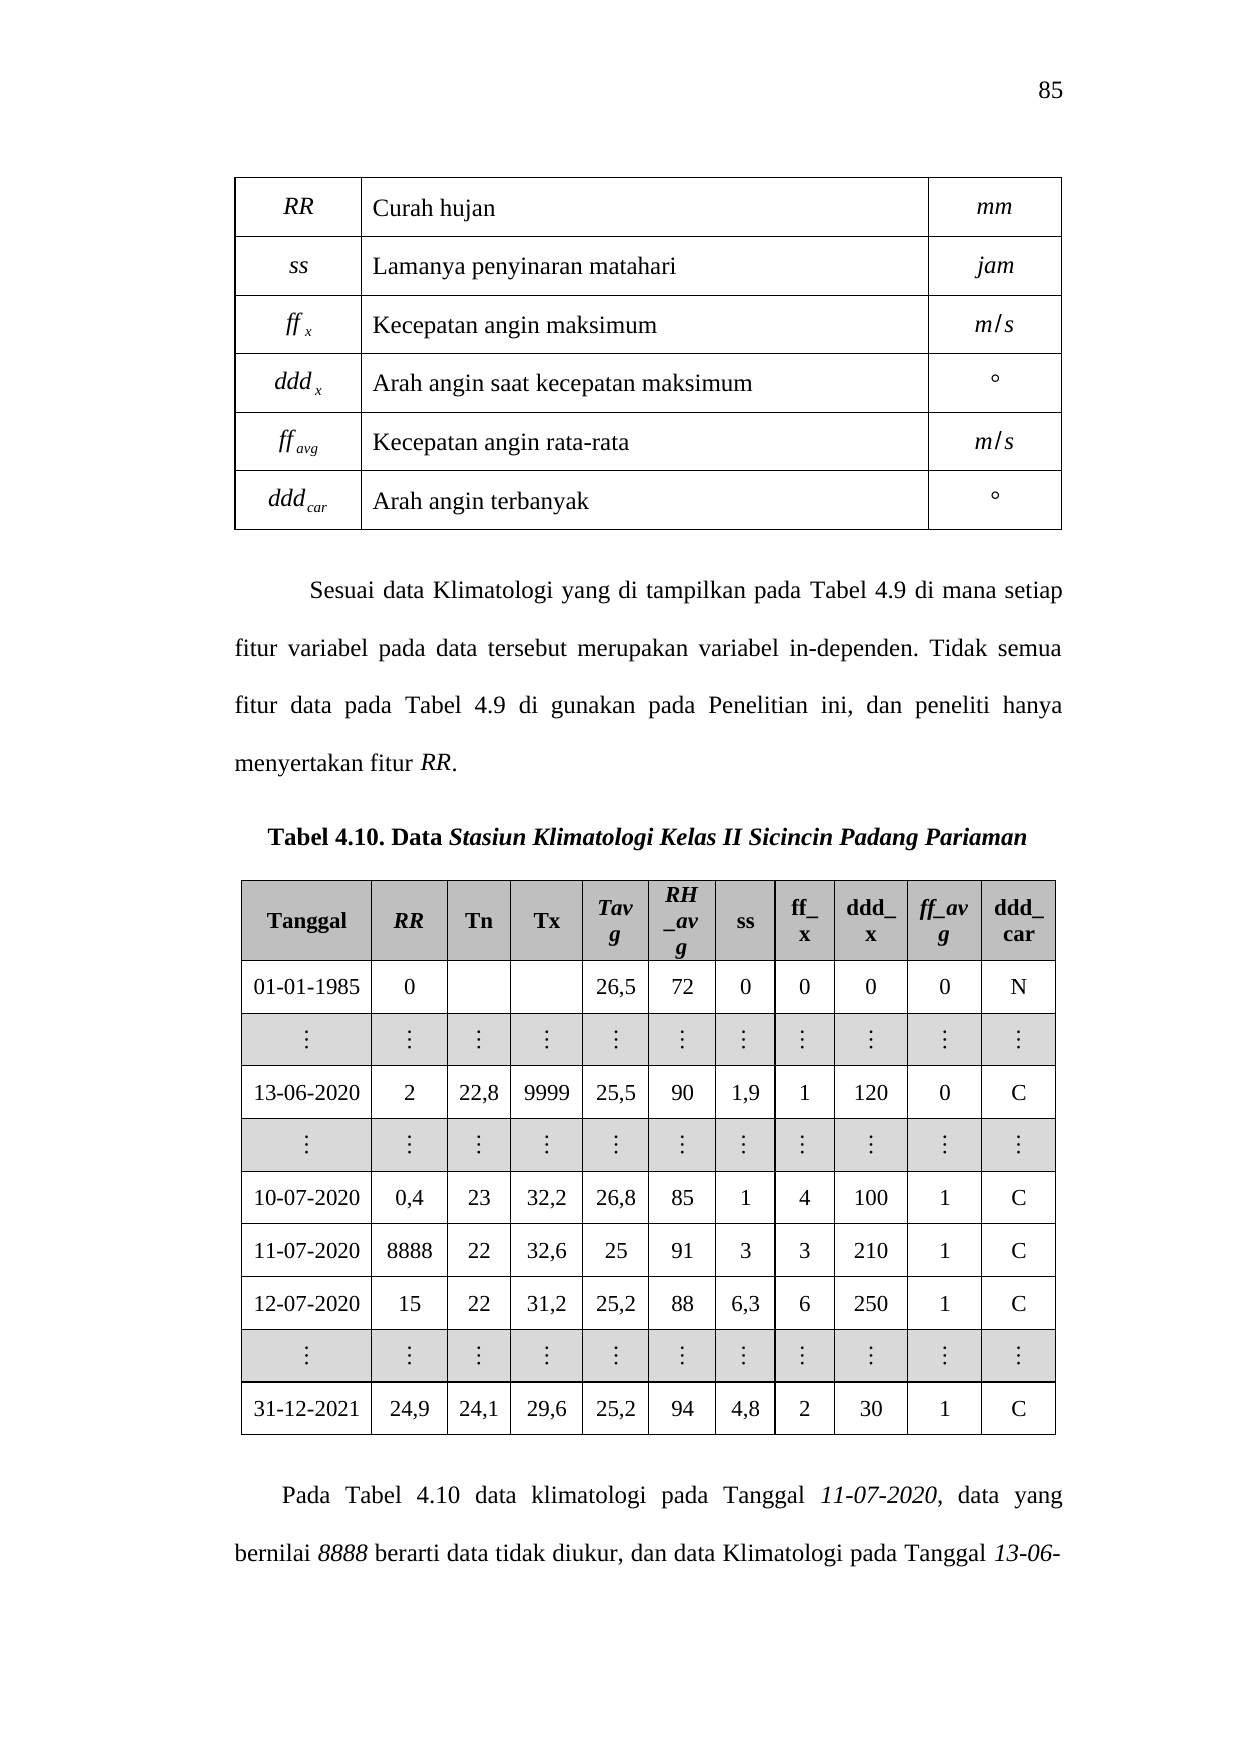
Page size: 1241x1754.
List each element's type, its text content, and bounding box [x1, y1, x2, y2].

table_header Tx [511, 881, 582, 960]
table_cell [448, 961, 510, 1012]
table_cell 9999 [511, 1066, 582, 1118]
table_cell C [982, 1172, 1055, 1223]
table_cell 23 [448, 1172, 510, 1223]
table_cell [236, 296, 361, 353]
table_cell 94 [649, 1383, 715, 1434]
table_cell 3 [776, 1224, 834, 1276]
table_cell 29,6 [511, 1383, 582, 1434]
table_cell 85 [649, 1172, 715, 1223]
table_cell … [511, 1330, 582, 1381]
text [234, 1481, 1063, 1567]
table_cell 6,3 [716, 1277, 774, 1329]
table_cell 0 [716, 961, 774, 1012]
table_cell [929, 471, 1061, 529]
table_cell … [776, 1330, 834, 1381]
table_cell [929, 237, 1061, 294]
table_cell 25 [583, 1224, 648, 1276]
table_header ddd_x [835, 881, 907, 960]
table_cell 10-07-2020 [242, 1172, 371, 1223]
table_cell [236, 178, 361, 236]
table_cell … [649, 1119, 715, 1171]
table_cell … [716, 1119, 774, 1171]
table_cell … [982, 1330, 1055, 1381]
table_cell … [982, 1014, 1055, 1065]
table_cell Kecepatan angin maksimum [362, 296, 928, 353]
table_cell … [372, 1014, 447, 1065]
table_cell 2 [372, 1066, 447, 1118]
table_header Tavg [583, 881, 648, 960]
table_cell 90 [649, 1066, 715, 1118]
table_cell 0 [776, 961, 834, 1012]
table_header Tn [448, 881, 510, 960]
table_cell 120 [835, 1066, 907, 1118]
table_cell 12-07-2020 [242, 1277, 371, 1329]
table_cell 26,8 [583, 1172, 648, 1223]
table_cell Kecepatan angin rata-rata [362, 413, 928, 470]
table_header RR [372, 881, 447, 960]
table_cell [236, 413, 361, 470]
table_cell [929, 413, 1061, 470]
table_cell [236, 354, 361, 412]
table_cell 6 [776, 1277, 834, 1329]
table_cell 91 [649, 1224, 715, 1276]
table_cell 1 [908, 1383, 981, 1434]
table_cell 25,5 [583, 1066, 648, 1118]
table_cell 11-07-2020 [242, 1224, 371, 1276]
table_cell [236, 471, 361, 529]
table_cell … [908, 1330, 981, 1381]
table_cell … [716, 1014, 774, 1065]
table_header ff_avg [908, 881, 981, 960]
table_cell 32,6 [511, 1224, 582, 1276]
table_cell Arah angin saat kecepatan maksimum [362, 354, 928, 412]
table_header RH_avg [649, 881, 715, 960]
table_cell 0 [835, 961, 907, 1012]
table_cell … [908, 1014, 981, 1065]
table_cell … [835, 1014, 907, 1065]
table_cell 1,9 [716, 1066, 774, 1118]
table_cell … [372, 1330, 447, 1381]
table_header ff_x [776, 881, 834, 960]
table_cell … [835, 1119, 907, 1171]
table_cell Curah hujan [362, 178, 928, 236]
table_cell … [242, 1014, 371, 1065]
table_cell … [242, 1330, 371, 1381]
table_cell C [982, 1383, 1055, 1434]
table_cell 26,5 [583, 961, 648, 1012]
table_cell … [583, 1014, 648, 1065]
table_cell 100 [835, 1172, 907, 1223]
table_cell … [716, 1330, 774, 1381]
table_cell [511, 961, 582, 1012]
table_cell … [649, 1014, 715, 1065]
table_cell 22 [448, 1277, 510, 1329]
table_cell 1 [908, 1277, 981, 1329]
table_cell … [649, 1330, 715, 1381]
table_cell … [835, 1330, 907, 1381]
table_cell … [511, 1014, 582, 1065]
table_cell … [448, 1330, 510, 1381]
table_cell 72 [649, 961, 715, 1012]
table_cell 1 [908, 1224, 981, 1276]
table_cell 15 [372, 1277, 447, 1329]
table_cell 30 [835, 1383, 907, 1434]
table_cell 24,9 [372, 1383, 447, 1434]
table_cell … [776, 1119, 834, 1171]
table_cell … [583, 1330, 648, 1381]
table_cell … [511, 1119, 582, 1171]
table_cell 25,2 [583, 1277, 648, 1329]
table_cell 24,1 [448, 1383, 510, 1434]
table_cell C [982, 1224, 1055, 1276]
table_cell … [776, 1014, 834, 1065]
table_cell … [908, 1119, 981, 1171]
table_cell 31-12-2021 [242, 1383, 371, 1434]
table_cell 3 [716, 1224, 774, 1276]
table_cell … [982, 1119, 1055, 1171]
table_header Tanggal [242, 881, 371, 960]
table_cell 1 [716, 1172, 774, 1223]
table_cell 01-01-1985 [242, 961, 371, 1012]
table_cell … [372, 1119, 447, 1171]
table_header ss [716, 881, 774, 960]
table_cell 0 [908, 961, 981, 1012]
table_cell 4,8 [716, 1383, 774, 1434]
table_cell 13-06-2020 [242, 1066, 371, 1118]
table_cell C [982, 1277, 1055, 1329]
table_cell [929, 354, 1061, 412]
table_cell 22 [448, 1224, 510, 1276]
table_cell 4 [776, 1172, 834, 1223]
table_cell C [982, 1066, 1055, 1118]
table_cell 31,2 [511, 1277, 582, 1329]
table_cell 250 [835, 1277, 907, 1329]
table_cell … [448, 1014, 510, 1065]
table_cell … [242, 1119, 371, 1171]
table_cell [236, 237, 361, 294]
table_header ddd_car [982, 881, 1055, 960]
table_cell 1 [776, 1066, 834, 1118]
table_cell [929, 296, 1061, 353]
table_cell … [583, 1119, 648, 1171]
table_cell 210 [835, 1224, 907, 1276]
table_cell Lamanya penyinaran matahari [362, 237, 928, 294]
table_cell 32,2 [511, 1172, 582, 1223]
table_cell 0 [908, 1066, 981, 1118]
table_cell 1 [908, 1172, 981, 1223]
table_cell 88 [649, 1277, 715, 1329]
table_cell Arah angin terbanyak [362, 471, 928, 529]
table_cell 0,4 [372, 1172, 447, 1223]
table_cell … [448, 1119, 510, 1171]
table_cell 2 [776, 1383, 834, 1434]
table_cell 22,8 [448, 1066, 510, 1118]
table_cell 25,2 [583, 1383, 648, 1434]
table_cell N [982, 961, 1055, 1012]
table_cell [929, 178, 1061, 236]
table_cell 8888 [372, 1224, 447, 1276]
table_cell 0 [372, 961, 447, 1012]
